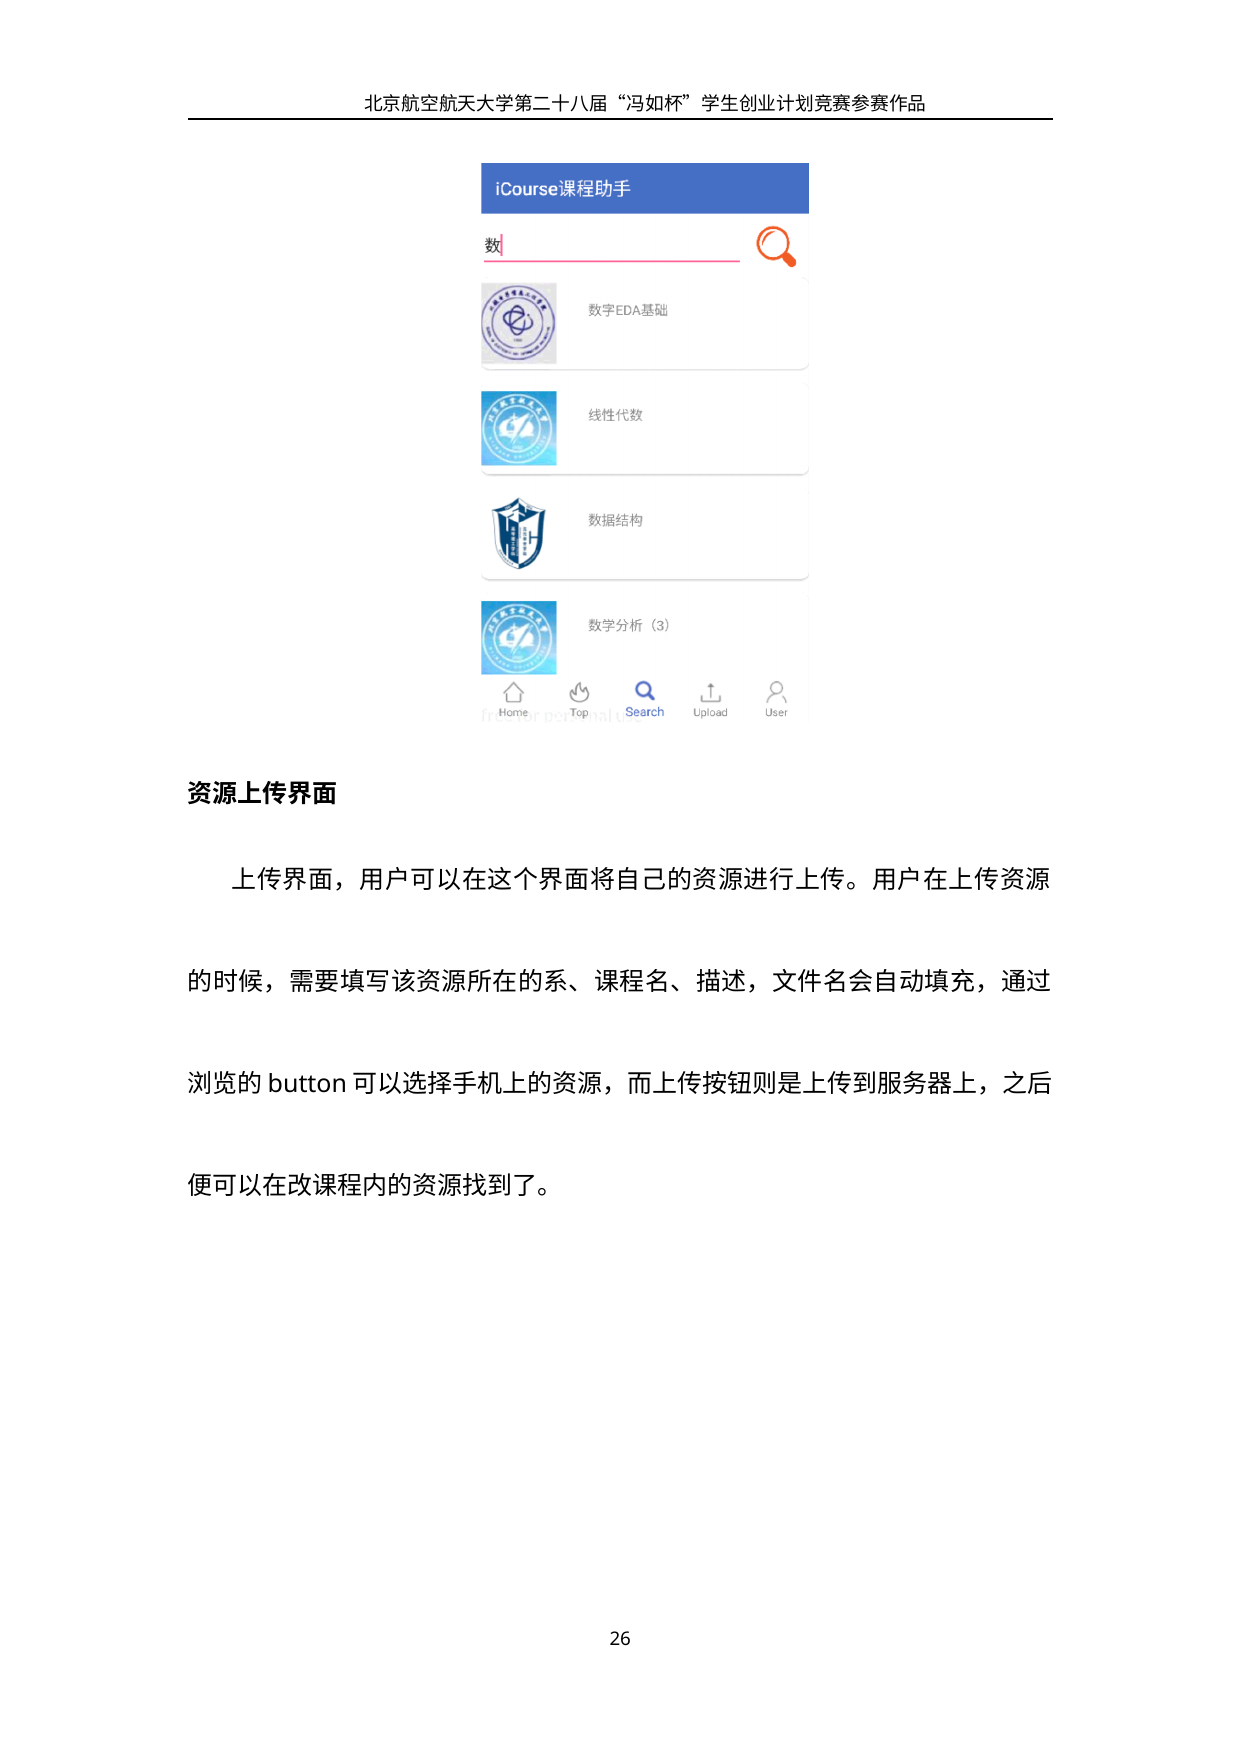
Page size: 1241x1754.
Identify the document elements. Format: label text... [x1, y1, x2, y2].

text 资源上传界面 [187, 758, 1053, 826]
picture [481, 163, 809, 723]
text 上传界面，用户可以在这个界面将自己的资源进行上传。用户在上传资源的时候，需要填写该资源所在的系、课程名、描述，文件名会自动填充，通过浏览的button可以选择手机上的资源，而上传按钮则是上传到服务器上，之后便可以在改课程内的资源找到了。 [187, 844, 1053, 1218]
